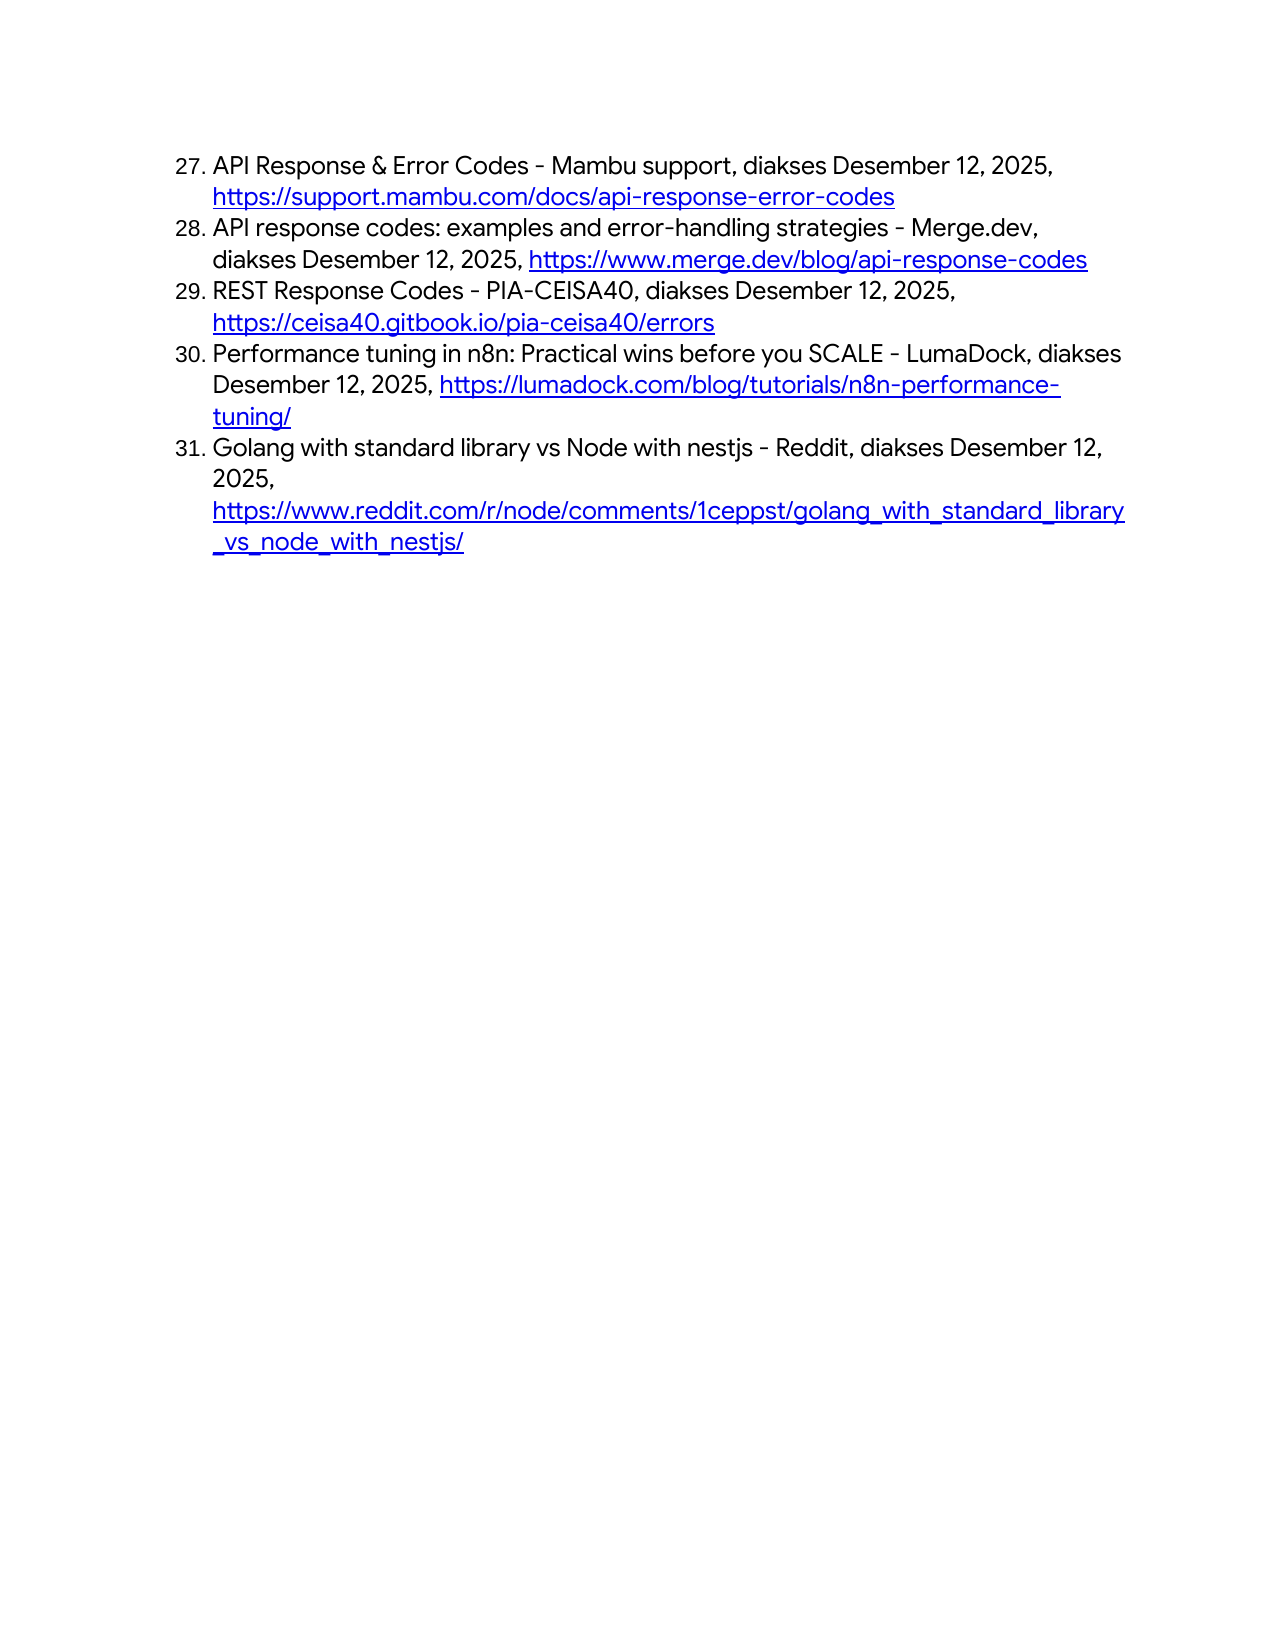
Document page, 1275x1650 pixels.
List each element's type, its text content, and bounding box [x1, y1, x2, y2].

list Performance tuning in n8n: Practical wins before you SCALE - LumaDock, diakses Desember 12, 2025, https://lumadock.com/blog/tutorials/n8n-performance-tuning/ [175, 338, 1125, 432]
list API response codes: examples and error-handling strategies - Merge.dev, diakses Desember 12, 2025, https://www.merge.dev/blog/api-response-codes [175, 213, 1125, 275]
list REST Response Codes - PIA-CEISA40, diakses Desember 12, 2025, https://ceisa40.gitbook.io/pia-ceisa40/errors [175, 275, 1125, 338]
list Golang with standard library vs Node with nestjs - Reddit, diakses Desember 12, 2025, https://www.reddit.com/r/node/comments/1ceppst/golang_with_standard_library_vs_node_with_nestjs/ [175, 432, 1125, 558]
list API Response & Error Codes - Mambu support, diakses Desember 12, 2025, https://support.mambu.com/docs/api-response-error-codes [175, 150, 1125, 213]
